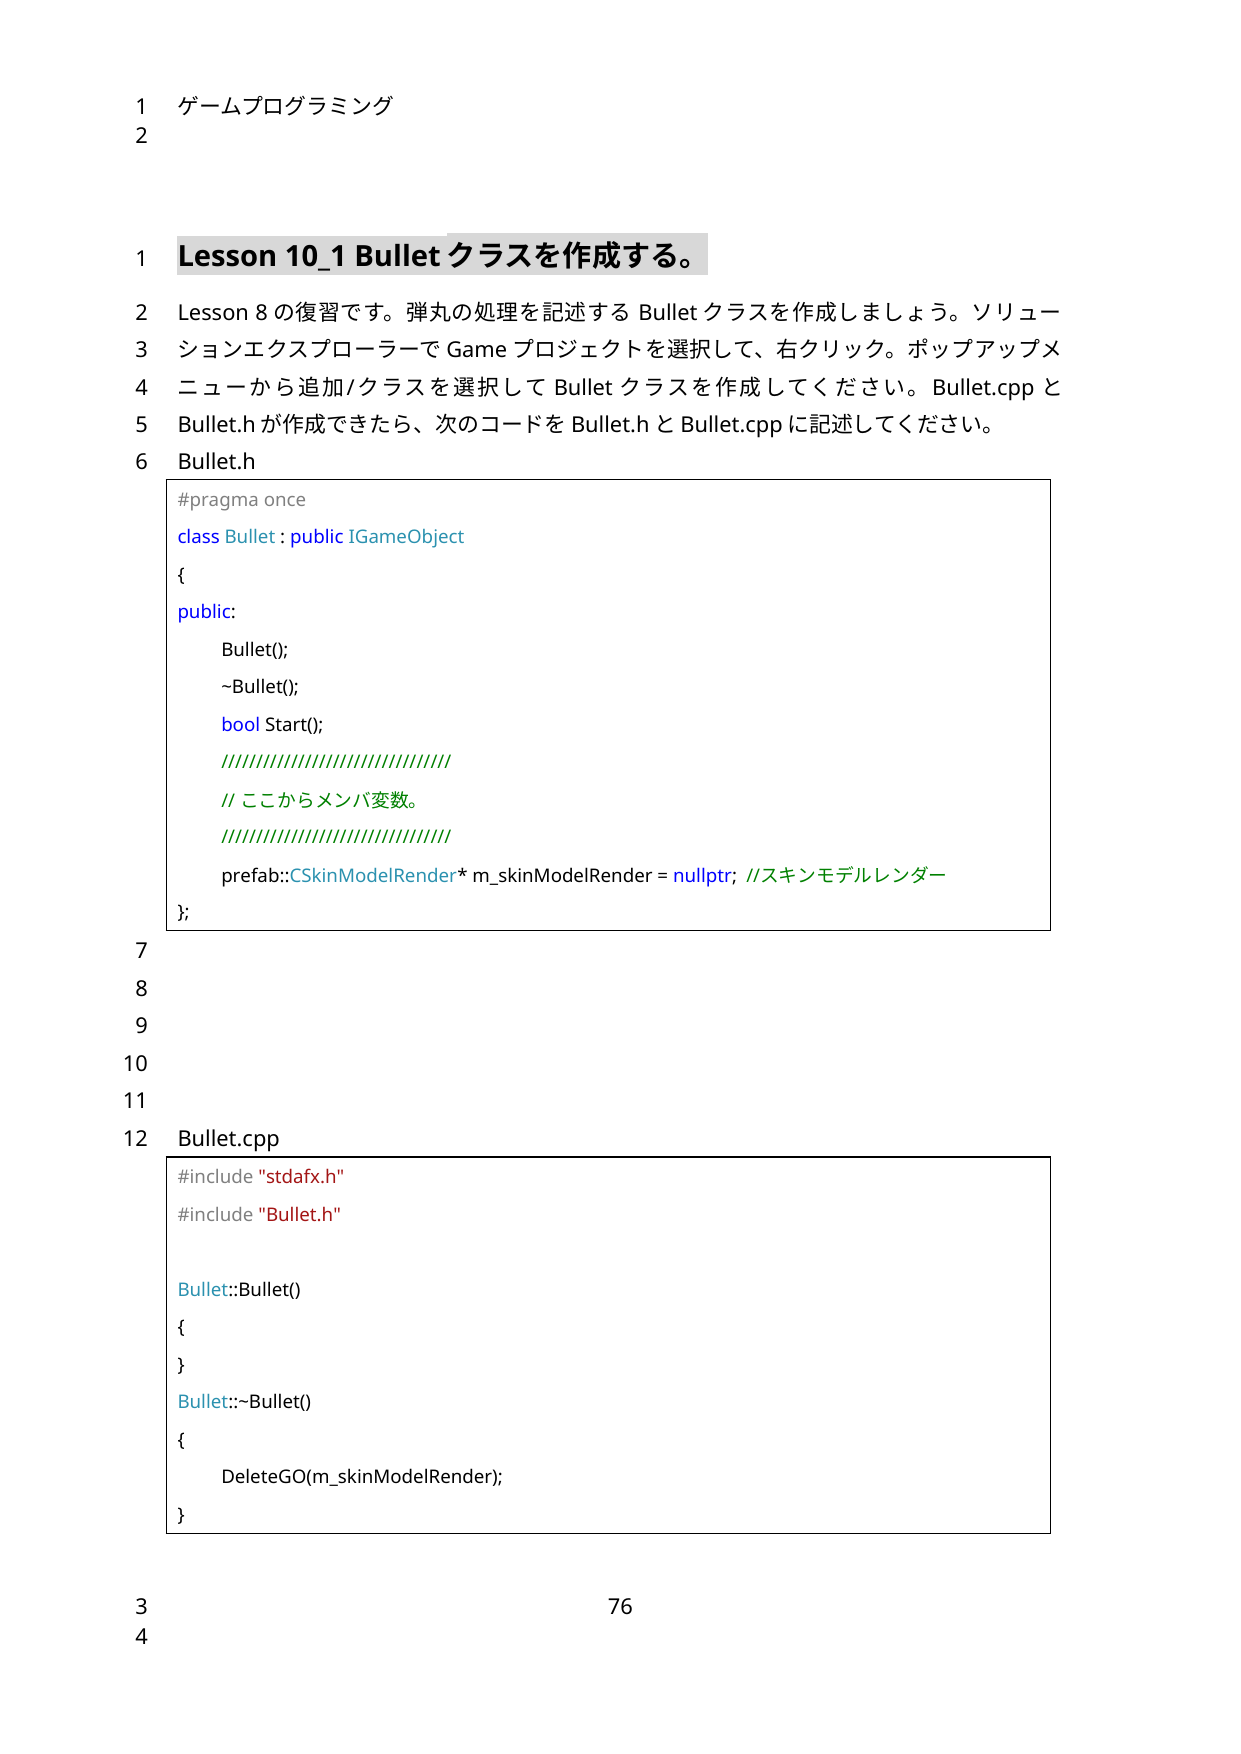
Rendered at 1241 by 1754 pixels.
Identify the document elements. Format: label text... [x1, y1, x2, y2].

text Bullet.h [177, 442, 1063, 479]
text Bullet.cpp [177, 1119, 1063, 1156]
text Lesson 8の復習です。弾丸の処理を記述するBulletクラスを作成しましょう。ソリューションエクスプローラーでGameプロジェクトを選択して、右クリック。ポップアップメニューから追加/クラスを選択してBulletクラスを作成してください。Bullet.cppとBullet.hが作成できたら、次のコードをBullet.hとBullet.cppに記述してください。 [177, 292, 1063, 442]
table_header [167, 1158, 1050, 1532]
subtitle Lesson 10_1 Bulletクラスを作成する。 [177, 217, 1063, 292]
table_header #pragma once class Bullet : public IGameObject { public: Bullet(); ~Bullet(); bool Start(); ///////////////////////////////// // ここからメンバ変数。 ///////////////////////////////// prefab::CSkinModelRender* m_skinModelRender = nullptr; //スキンモデルレンダー }; [167, 480, 1050, 930]
